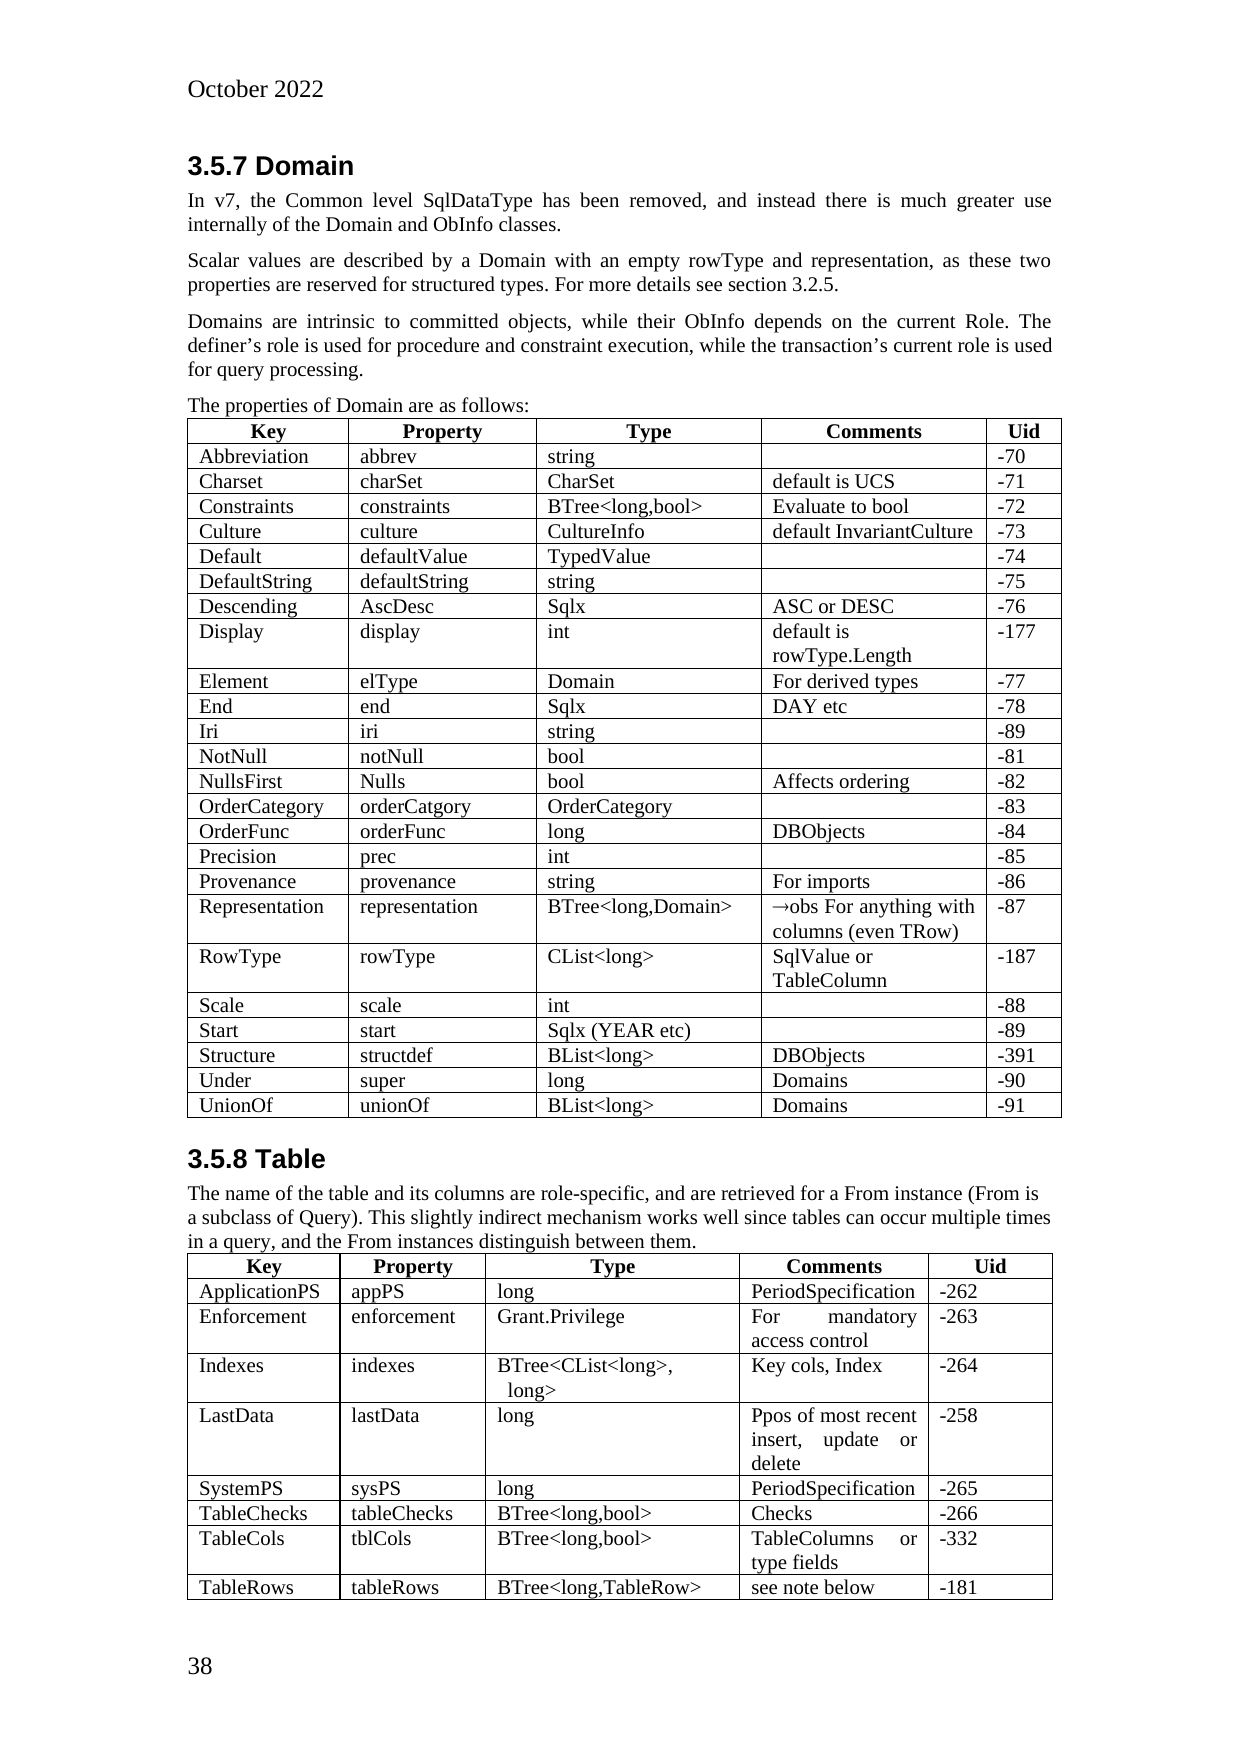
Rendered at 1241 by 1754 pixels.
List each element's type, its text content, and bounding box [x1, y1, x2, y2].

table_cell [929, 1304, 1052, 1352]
text The name of the table and its columns are role-specific, and are retrieved for a From instance (From is a subclass of Query). This slightly indirect mechanism works well since tables can occur multiple times in a query, and the From instances distinguish between them. [187, 1181, 1053, 1253]
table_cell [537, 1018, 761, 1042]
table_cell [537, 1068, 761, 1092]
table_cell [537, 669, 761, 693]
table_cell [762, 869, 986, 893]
text The properties of Domain are as follows: [187, 393, 1053, 417]
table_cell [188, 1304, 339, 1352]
text In v7, the Common level SqlDataType has been removed, and instead there is much greater use internally of the Domain and ObInfo classes. [187, 187, 1053, 236]
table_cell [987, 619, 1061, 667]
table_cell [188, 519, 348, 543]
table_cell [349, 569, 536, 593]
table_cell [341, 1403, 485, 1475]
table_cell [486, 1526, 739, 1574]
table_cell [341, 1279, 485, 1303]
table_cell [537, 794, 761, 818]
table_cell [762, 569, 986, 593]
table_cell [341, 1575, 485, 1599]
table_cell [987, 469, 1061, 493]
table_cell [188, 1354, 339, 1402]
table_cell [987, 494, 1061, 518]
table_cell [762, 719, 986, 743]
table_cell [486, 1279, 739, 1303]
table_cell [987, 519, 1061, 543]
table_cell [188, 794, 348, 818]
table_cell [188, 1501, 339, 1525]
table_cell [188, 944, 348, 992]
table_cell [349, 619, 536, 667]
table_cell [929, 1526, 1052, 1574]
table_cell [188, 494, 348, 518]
text Scalar values are described by a Domain with an empty rowType and representation, as these two properties are reserved for structured types. For more details see section 3.2.5. [187, 248, 1053, 296]
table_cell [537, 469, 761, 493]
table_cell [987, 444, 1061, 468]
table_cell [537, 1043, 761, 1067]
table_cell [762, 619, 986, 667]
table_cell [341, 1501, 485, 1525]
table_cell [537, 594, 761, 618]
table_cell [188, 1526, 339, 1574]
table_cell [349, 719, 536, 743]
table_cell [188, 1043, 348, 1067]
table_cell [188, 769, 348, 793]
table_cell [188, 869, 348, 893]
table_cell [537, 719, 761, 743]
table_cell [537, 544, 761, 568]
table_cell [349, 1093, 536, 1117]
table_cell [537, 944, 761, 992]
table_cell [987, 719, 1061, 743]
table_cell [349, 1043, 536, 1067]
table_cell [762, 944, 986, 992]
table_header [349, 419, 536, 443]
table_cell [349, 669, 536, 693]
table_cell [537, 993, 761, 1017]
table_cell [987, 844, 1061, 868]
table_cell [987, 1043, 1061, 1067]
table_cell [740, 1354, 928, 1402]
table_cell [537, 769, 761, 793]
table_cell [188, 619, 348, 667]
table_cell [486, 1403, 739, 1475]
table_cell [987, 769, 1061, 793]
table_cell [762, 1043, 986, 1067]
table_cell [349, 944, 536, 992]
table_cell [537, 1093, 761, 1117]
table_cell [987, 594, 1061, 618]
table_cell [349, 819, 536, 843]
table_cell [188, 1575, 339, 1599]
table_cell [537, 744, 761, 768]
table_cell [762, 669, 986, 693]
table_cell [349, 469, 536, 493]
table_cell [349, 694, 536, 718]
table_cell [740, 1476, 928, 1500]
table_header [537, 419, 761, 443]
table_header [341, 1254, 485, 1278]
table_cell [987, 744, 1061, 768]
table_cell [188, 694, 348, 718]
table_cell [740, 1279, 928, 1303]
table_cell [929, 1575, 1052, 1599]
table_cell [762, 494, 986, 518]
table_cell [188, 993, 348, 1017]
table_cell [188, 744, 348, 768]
subtitle 3.5.7 Domain [187, 150, 1053, 181]
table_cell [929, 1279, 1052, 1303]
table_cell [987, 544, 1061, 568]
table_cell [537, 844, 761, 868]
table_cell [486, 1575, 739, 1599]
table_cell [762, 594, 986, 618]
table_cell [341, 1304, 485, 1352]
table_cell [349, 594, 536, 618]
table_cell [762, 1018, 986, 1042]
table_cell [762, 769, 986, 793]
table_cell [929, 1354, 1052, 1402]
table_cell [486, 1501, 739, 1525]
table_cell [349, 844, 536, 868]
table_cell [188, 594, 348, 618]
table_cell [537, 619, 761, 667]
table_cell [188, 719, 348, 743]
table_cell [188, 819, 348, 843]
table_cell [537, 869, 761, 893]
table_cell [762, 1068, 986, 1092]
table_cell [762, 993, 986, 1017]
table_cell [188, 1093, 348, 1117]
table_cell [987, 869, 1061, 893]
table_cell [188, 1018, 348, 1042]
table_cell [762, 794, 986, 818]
subtitle 3.5.8 Table [187, 1143, 1053, 1174]
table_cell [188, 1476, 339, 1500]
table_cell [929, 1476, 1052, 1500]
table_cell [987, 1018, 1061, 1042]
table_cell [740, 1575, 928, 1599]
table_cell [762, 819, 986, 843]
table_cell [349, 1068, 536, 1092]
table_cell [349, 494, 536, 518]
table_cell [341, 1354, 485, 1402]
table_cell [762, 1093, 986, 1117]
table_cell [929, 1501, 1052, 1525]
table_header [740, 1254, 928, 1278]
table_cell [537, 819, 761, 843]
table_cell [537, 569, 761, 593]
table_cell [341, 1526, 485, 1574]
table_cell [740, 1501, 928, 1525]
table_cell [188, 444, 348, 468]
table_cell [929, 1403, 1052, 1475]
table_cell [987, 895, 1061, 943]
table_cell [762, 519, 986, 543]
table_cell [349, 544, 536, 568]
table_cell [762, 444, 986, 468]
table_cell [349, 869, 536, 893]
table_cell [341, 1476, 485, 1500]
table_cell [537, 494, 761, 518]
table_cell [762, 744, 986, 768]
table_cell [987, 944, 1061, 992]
text Domains are intrinsic to committed objects, while their ObInfo depends on the current Role. The definer’s role is used for procedure and constraint execution, while the transaction’s current role is used for query processing. [187, 309, 1053, 381]
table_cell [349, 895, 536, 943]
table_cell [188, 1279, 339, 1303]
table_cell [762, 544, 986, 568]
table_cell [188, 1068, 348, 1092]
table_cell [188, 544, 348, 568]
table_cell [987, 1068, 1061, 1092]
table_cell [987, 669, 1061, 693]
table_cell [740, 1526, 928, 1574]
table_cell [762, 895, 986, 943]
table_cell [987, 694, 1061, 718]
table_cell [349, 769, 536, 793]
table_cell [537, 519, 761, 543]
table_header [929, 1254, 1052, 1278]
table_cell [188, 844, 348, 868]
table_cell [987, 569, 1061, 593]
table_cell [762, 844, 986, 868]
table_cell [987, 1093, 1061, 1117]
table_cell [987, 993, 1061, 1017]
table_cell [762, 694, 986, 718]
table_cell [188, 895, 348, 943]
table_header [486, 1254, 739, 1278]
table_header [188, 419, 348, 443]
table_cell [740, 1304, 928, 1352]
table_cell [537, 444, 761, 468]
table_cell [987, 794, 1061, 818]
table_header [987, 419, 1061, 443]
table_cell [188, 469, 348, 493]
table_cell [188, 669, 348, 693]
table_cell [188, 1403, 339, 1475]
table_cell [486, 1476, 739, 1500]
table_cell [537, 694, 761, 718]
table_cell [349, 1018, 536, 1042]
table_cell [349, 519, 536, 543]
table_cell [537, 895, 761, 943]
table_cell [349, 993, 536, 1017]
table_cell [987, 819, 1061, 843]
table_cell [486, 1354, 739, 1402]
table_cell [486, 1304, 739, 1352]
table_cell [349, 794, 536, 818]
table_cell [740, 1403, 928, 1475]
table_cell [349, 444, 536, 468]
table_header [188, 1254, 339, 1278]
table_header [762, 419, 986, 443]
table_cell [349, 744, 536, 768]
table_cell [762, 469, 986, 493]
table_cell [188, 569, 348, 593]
